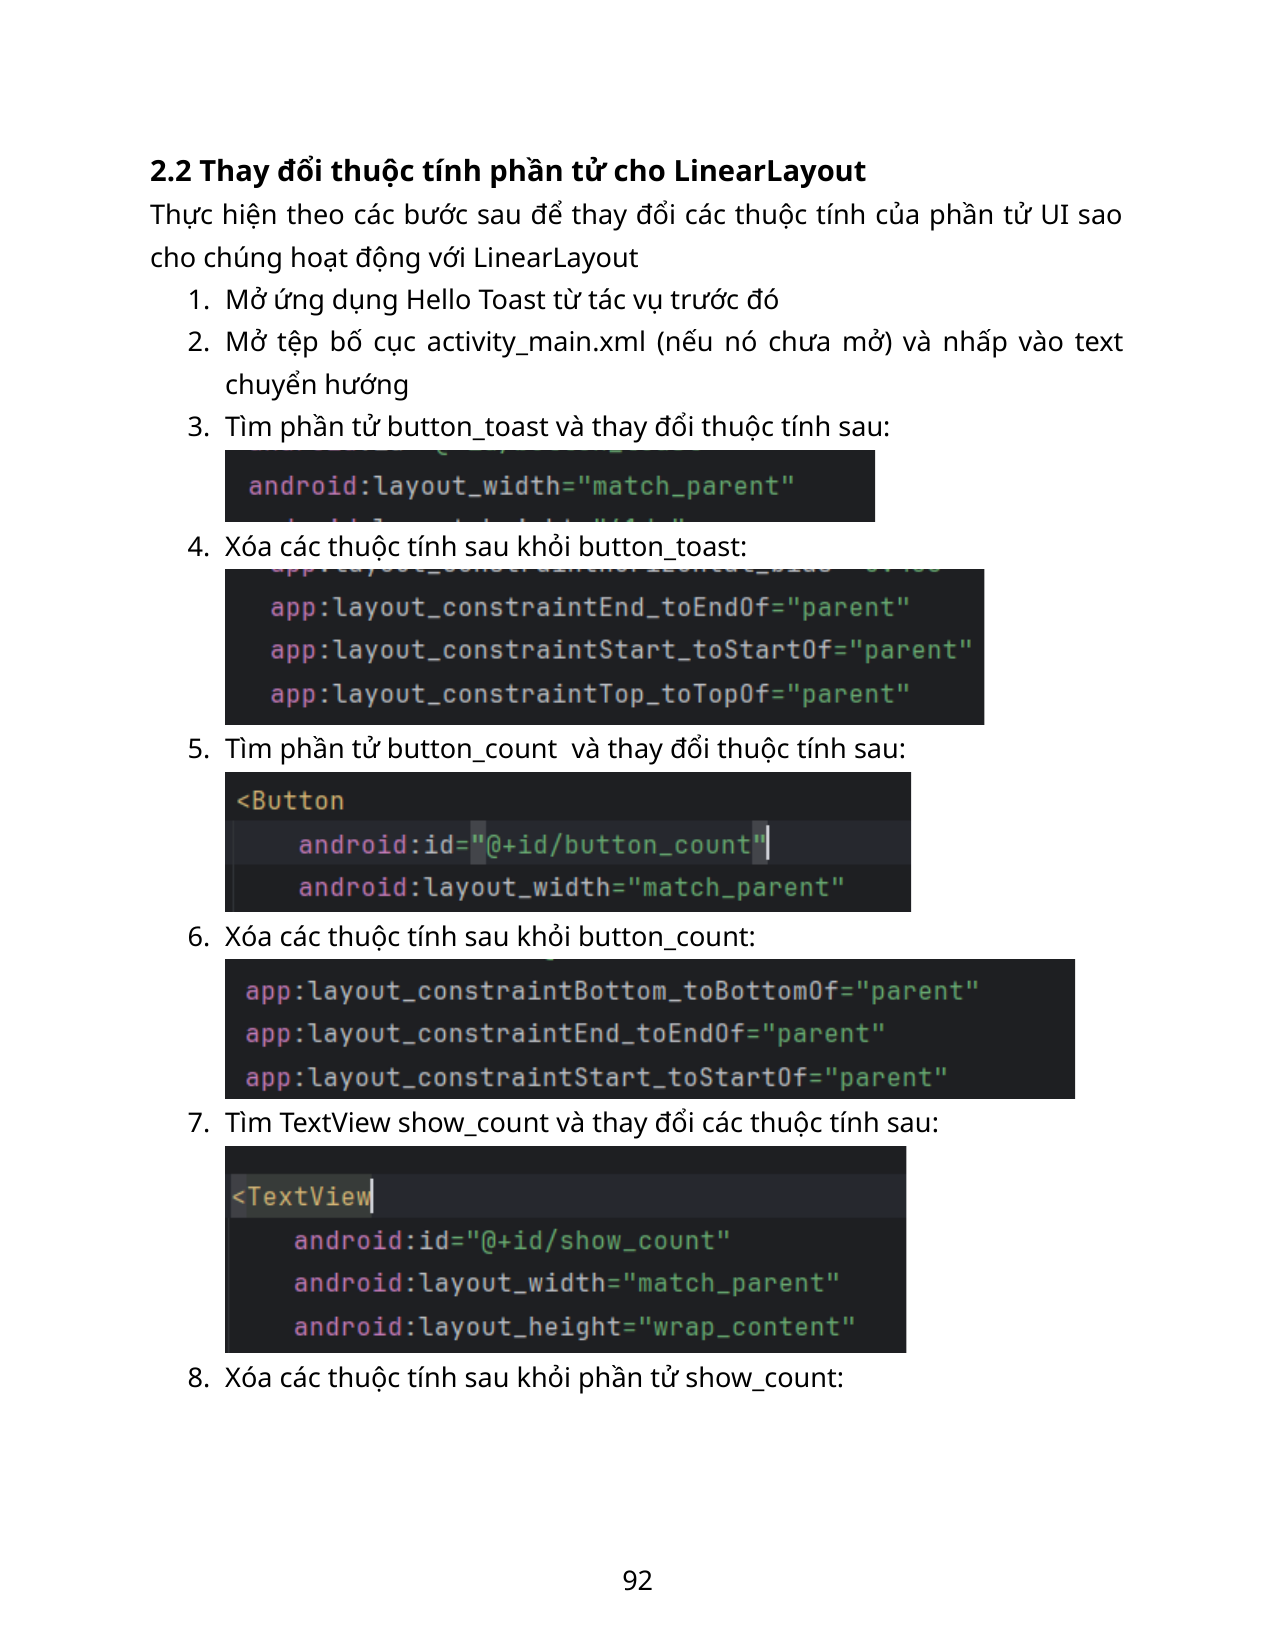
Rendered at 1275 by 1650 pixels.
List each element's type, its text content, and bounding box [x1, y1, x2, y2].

list Tìm phần tử button_count và thay đổi thuộc tính sau: [187, 730, 1125, 767]
picture [225, 569, 985, 725]
text 2.2 Thay đổi thuộc tính phần tử cho LinearLayout [150, 150, 1125, 190]
list Tìm phần tử button_toast và thay đổi thuộc tính sau: [187, 408, 1125, 444]
list Xóa các thuộc tính sau khỏi button_count: [187, 917, 1125, 954]
list Mở tệp bố cục activity_main.xml (nếu nó chưa mở) và nhấp vào text chuyển hướng [187, 323, 1125, 402]
list Mở ứng dụng Hello Toast từ tác vụ trước đó [187, 280, 1125, 317]
list Xóa các thuộc tính sau khỏi phần tử show_count: [187, 1358, 1125, 1395]
picture [225, 772, 912, 912]
list Xóa các thuộc tính sau khỏi button_toast: [187, 527, 1125, 564]
picture [225, 450, 876, 522]
text Thực hiện theo các bước sau để thay đổi các thuộc tính của phần tử UI sao cho chúng hoạt động với LinearLayout [150, 196, 1125, 275]
list Tìm TextView show_count và thay đổi các thuộc tính sau: [187, 1104, 1125, 1141]
picture [225, 959, 1075, 1099]
picture [225, 1146, 907, 1353]
